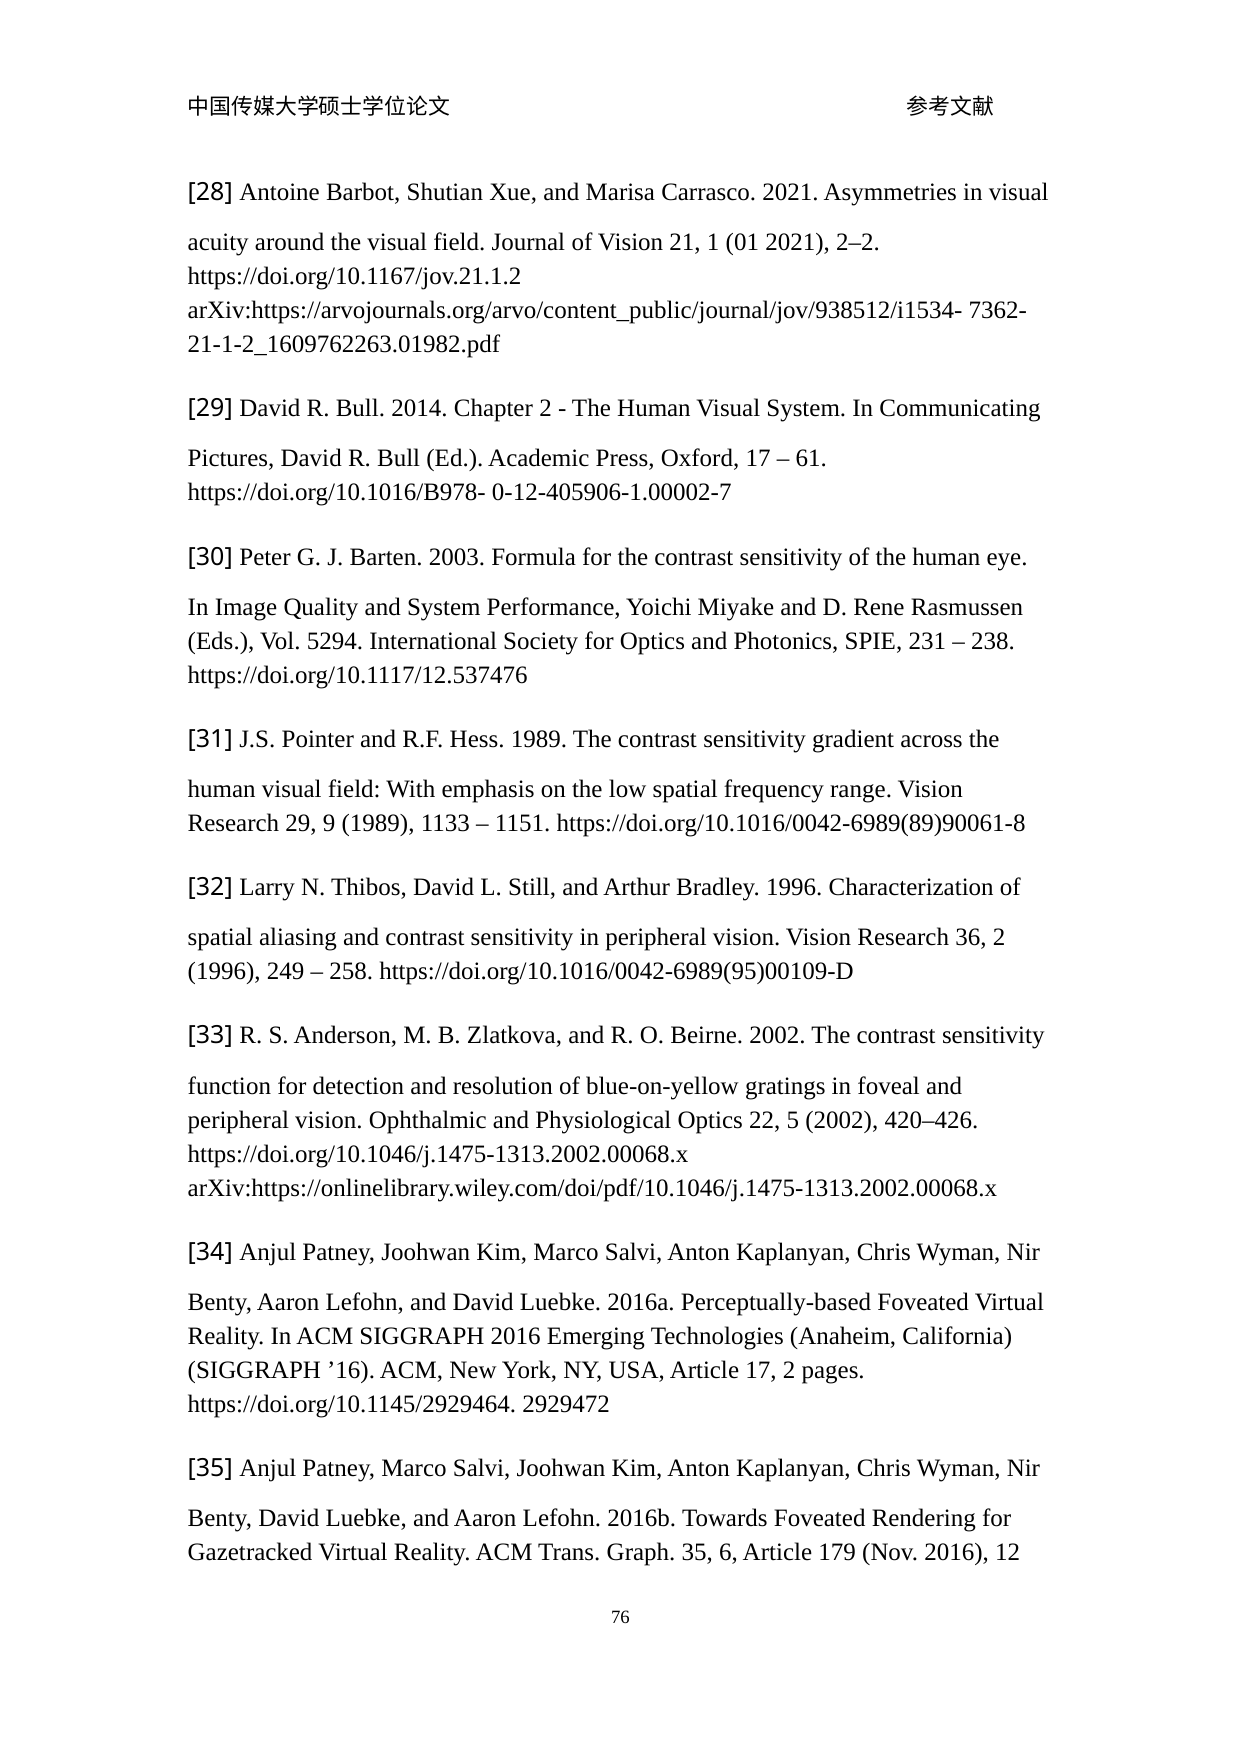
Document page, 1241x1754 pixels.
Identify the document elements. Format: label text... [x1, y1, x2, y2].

list J.S. Pointer and R.F. Hess. 1989. The contrast sensitivity gradient across the human visual field: With emphasis on the low spatial frequency range. Vision Research 29, 9 (1989), 1133 – 1151. https://doi.org/10.1016/0042-6989(89)90061-8 [187, 703, 1053, 839]
list Anjul Patney, Joohwan Kim, Marco Salvi, Anton Kaplanyan, Chris Wyman, Nir Benty, Aaron Lefohn, and David Luebke. 2016a. Perceptually-based Foveated Virtual Reality. In ACM SIGGRAPH 2016 Emerging Technologies (Anaheim, California) (SIGGRAPH ’16). ACM, New York, NY, USA, Article 17, 2 pages. https://doi.org/10.1145/2929464. 2929472 [187, 1216, 1053, 1420]
list Larry N. Thibos, David L. Still, and Arthur Bradley. 1996. Characterization of spatial aliasing and contrast sensitivity in peripheral vision. Vision Research 36, 2 (1996), 249 – 258. https://doi.org/10.1016/0042-6989(95)00109-D [187, 852, 1053, 988]
list Antoine Barbot, Shutian Xue, and Marisa Carrasco. 2021. Asymmetries in visual acuity around the visual field. Journal of Vision 21, 1 (01 2021), 2–2. https://doi.org/10.1167/jov.21.1.2 arXiv:https://arvojournals.org/arvo/content_public/journal/jov/938512/i1534- 7362-21-1-2_1609762263.01982.pdf [187, 157, 1053, 360]
list Peter G. J. Barten. 2003. Formula for the contrast sensitivity of the human eye. In Image Quality and System Performance, Yoichi Miyake and D. Rene Rasmussen (Eds.), Vol. 5294. International Society for Optics and Photonics, SPIE, 231 – 238. https://doi.org/10.1117/12.537476 [187, 521, 1053, 691]
list R. S. Anderson, M. B. Zlatkova, and R. O. Beirne. 2002. The contrast sensitivity function for detection and resolution of blue-on-yellow gratings in foveal and peripheral vision. Ophthalmic and Physiological Optics 22, 5 (2002), 420–426. https://doi.org/10.1046/j.1475-1313.2002.00068.x arXiv:https://onlinelibrary.wiley.com/doi/pdf/10.1046/j.1475-1313.2002.00068.x [187, 1000, 1053, 1204]
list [187, 1433, 1053, 1568]
list David R. Bull. 2014. Chapter 2 - The Human Visual System. In Communicating Pictures, David R. Bull (Ed.). Academic Press, Oxford, 17 – 61. https://doi.org/10.1016/B978- 0-12-405906-1.00002-7 [187, 373, 1053, 509]
